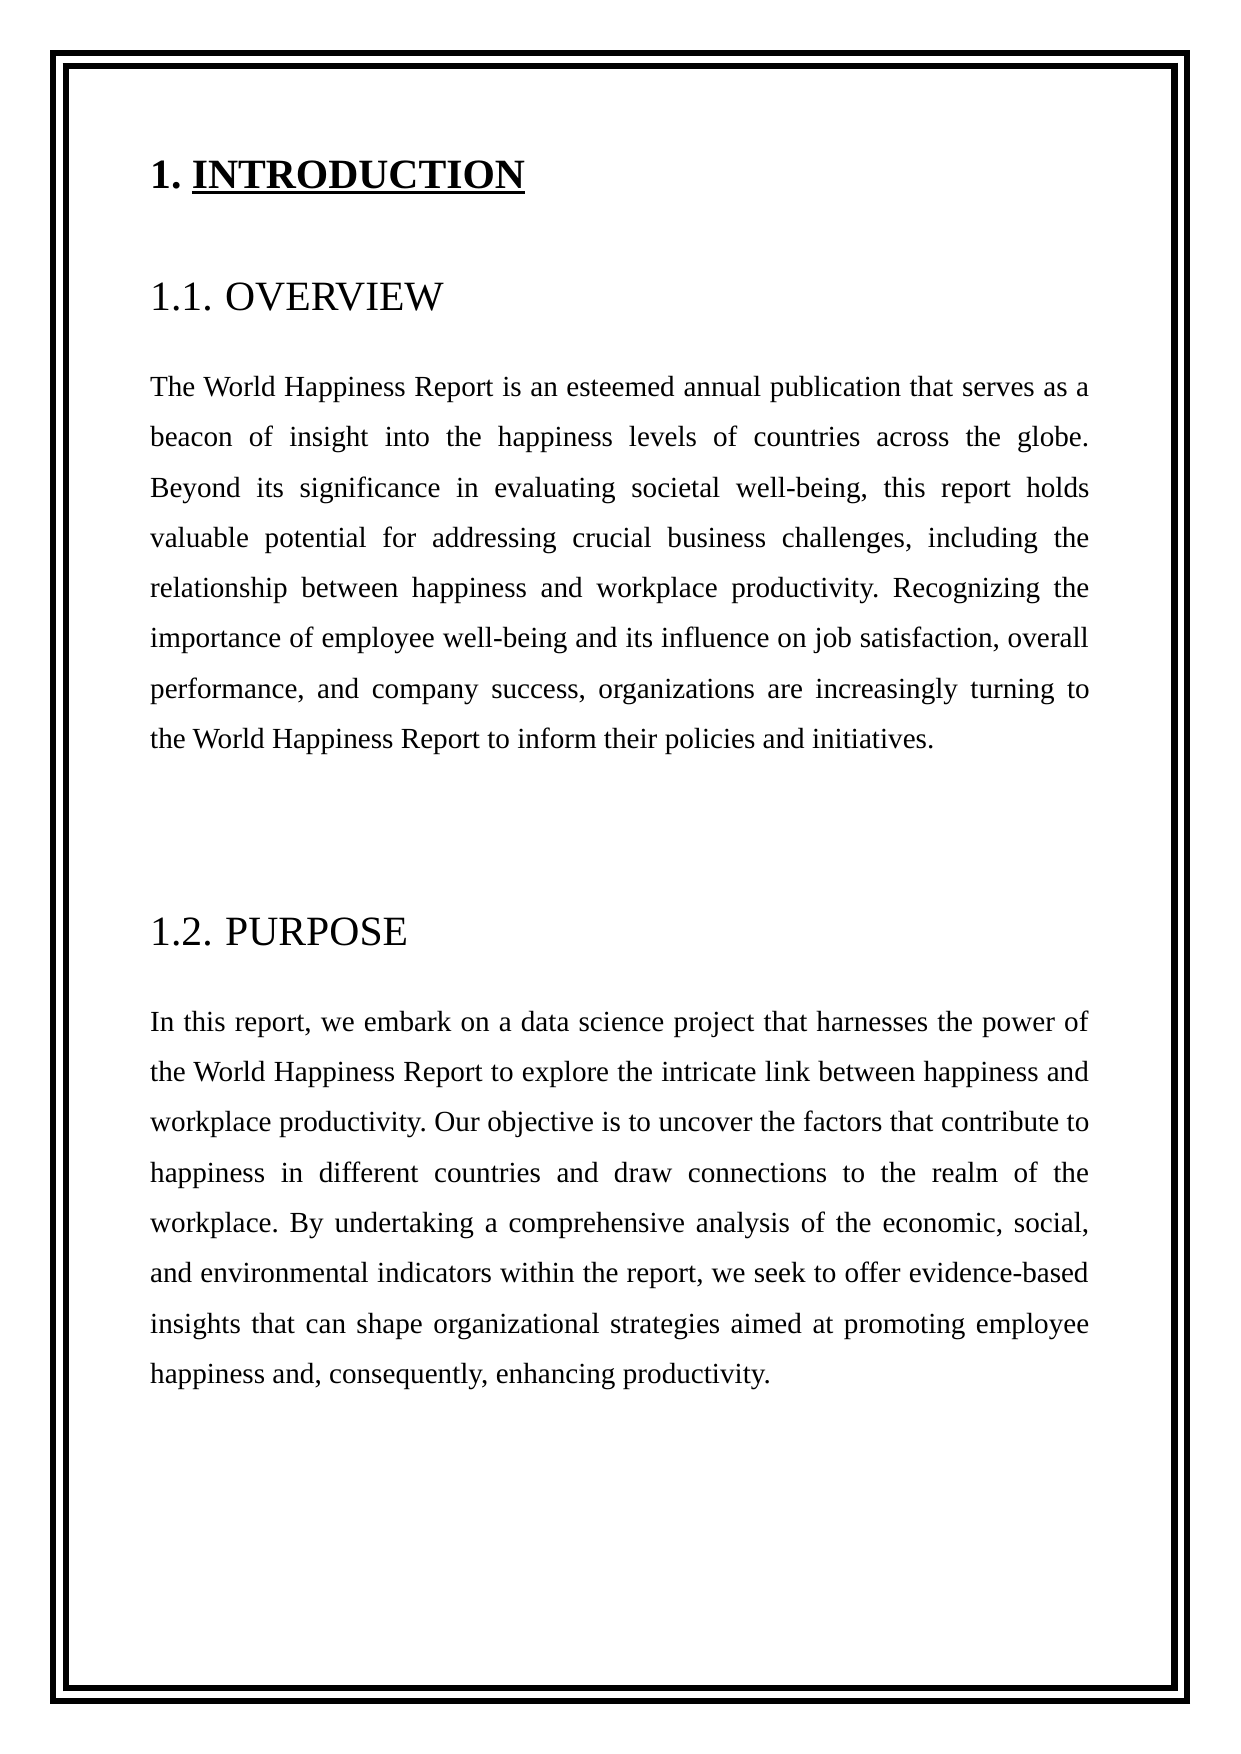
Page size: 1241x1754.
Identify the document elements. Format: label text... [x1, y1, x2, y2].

list PURPOSE [150, 906, 1090, 954]
text In this report, we embark on a data science project that harnesses the power of the World Happiness Report to explore the intricate link between happiness and workplace productivity. Our objective is to uncover the factors that contribute to happiness in different countries and draw connections to the realm of the workplace. By undertaking a comprehensive analysis of the economic, social, and environmental indicators within the report, we seek to offer evidence-based insights that can shape organizational strategies aimed at promoting employee happiness and, consequently, enhancing productivity. [150, 1004, 1090, 1389]
list OVERVIEW [150, 271, 1090, 319]
text 1. INTRODUCTION [150, 150, 1090, 198]
text The World Happiness Report is an esteemed annual publication that serves as a beacon of insight into the happiness levels of countries across the globe. Beyond its significance in evaluating societal well-being, this report holds valuable potential for addressing crucial business challenges, including the relationship between happiness and workplace productivity. Recognizing the importance of employee well-being and its influence on job satisfaction, overall performance, and company success, organizations are increasingly turning to the World Happiness Report to inform their policies and initiatives. [150, 369, 1090, 755]
